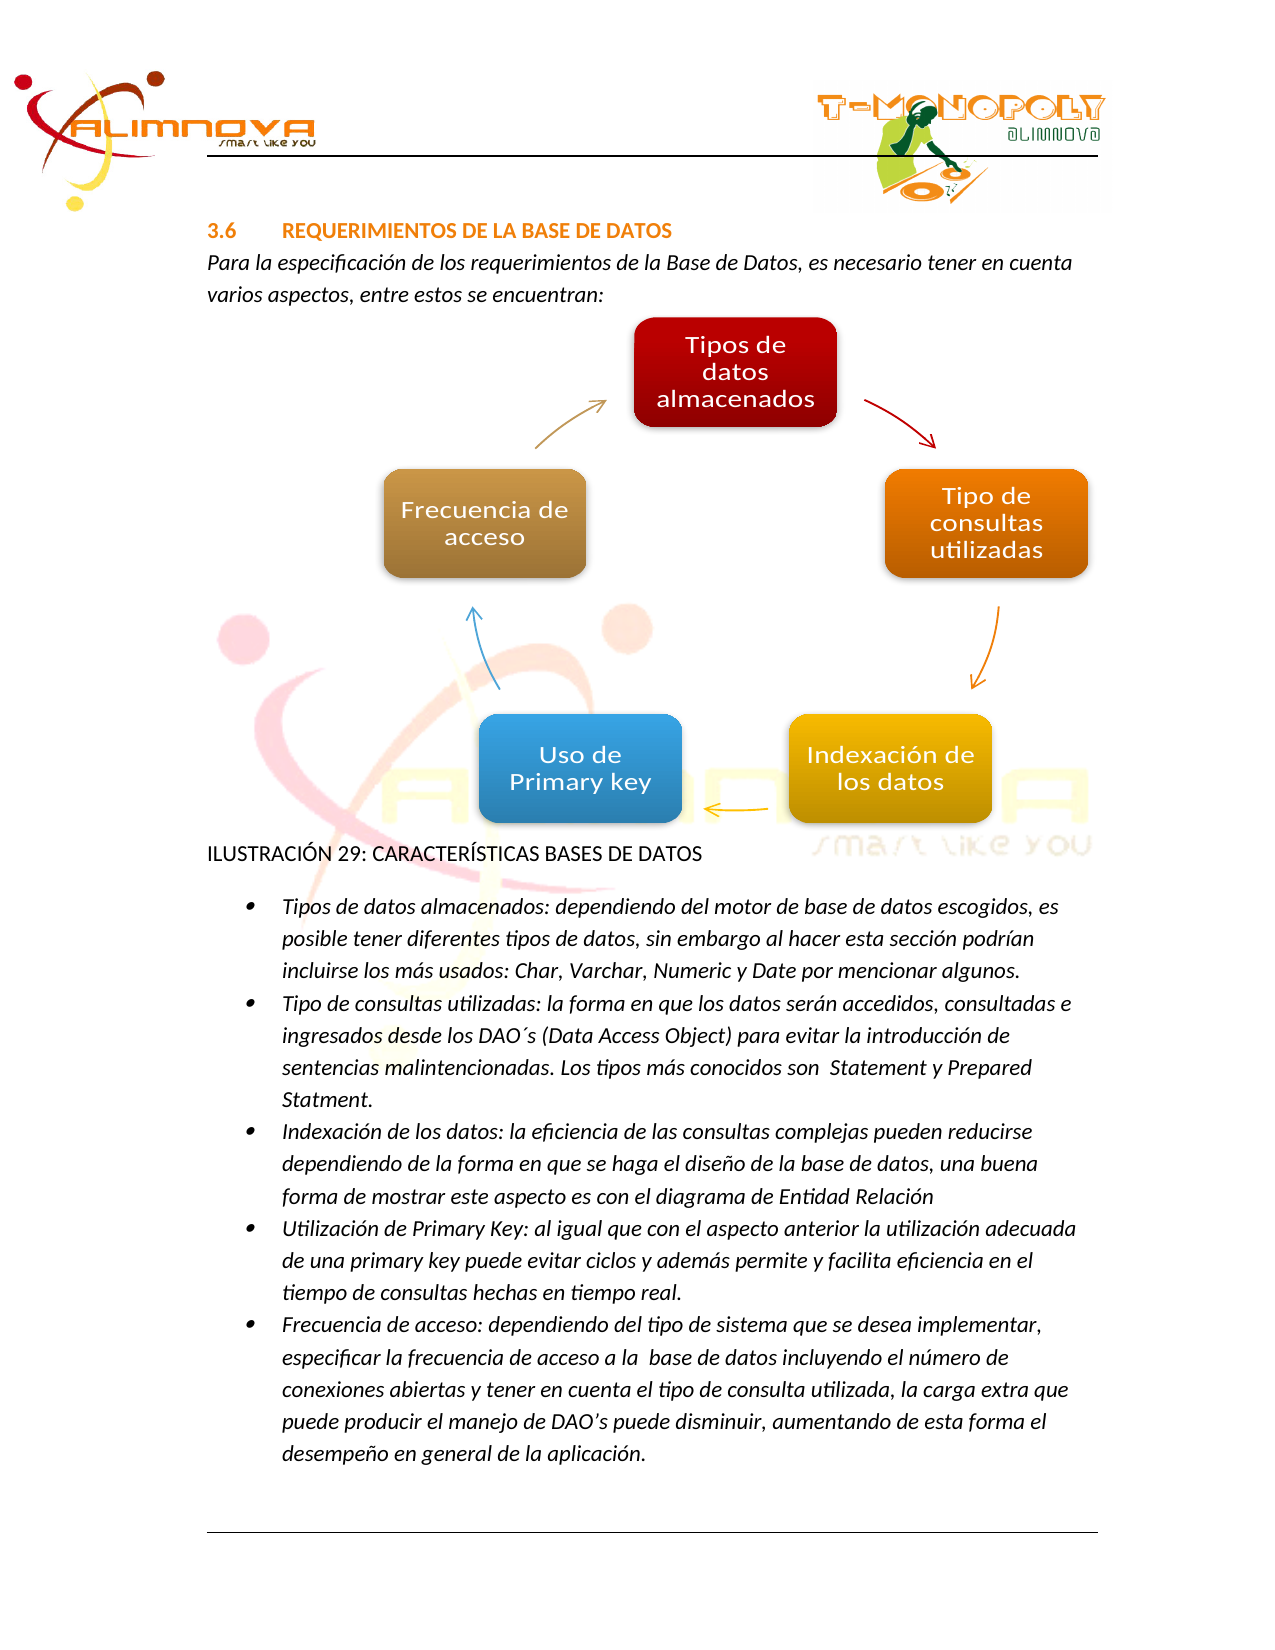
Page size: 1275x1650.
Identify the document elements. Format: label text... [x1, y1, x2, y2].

list Indexación de los datos: la eficiencia de las consultas complejas pueden reducirse dependiendo de la forma en que se haga el diseño de la base de datos, una buena forma de mostrar este aspecto es con el diagrama de Entidad Relación [244, 1117, 1098, 1210]
list Tipo de consultas utilizadas: la forma en que los datos serán accedidos, consultadas e ingresados desde los DAO´s (Data Access Object) para evitar la introducción de sentencias malintencionadas. Los tipos más conocidos son Statement y Prepared Statment. [244, 989, 1098, 1113]
list Utilización de Primary Key: al igual que con el aspecto anterior la utilización adecuada de una primary key puede evitar ciclos y además permite y facilita eficiencia en el tiempo de consultas hechas en tiempo real. [244, 1214, 1098, 1306]
list Tipos de datos almacenados: dependiendo del motor de base de datos escogidos, es posible tener diferentes tipos de datos, sin embargo al hacer esta sección podrían incluirse los más usados: Char, Varchar, Numeric y Date por mencionar algunos. [244, 892, 1098, 984]
picture [10, 69, 317, 213]
picture [812, 80, 1113, 213]
subtitle REQUERIMIENTOS DE LA BASE DE DATOS [207, 177, 1098, 244]
list Frecuencia de acceso: dependiendo del tipo de sistema que se desea implementar, especificar la frecuencia de acceso a la base de datos incluyendo el número de conexiones abiertas y tener en cuenta el tipo de consulta utilizada, la carga extra que puede producir el manejo de DAO’s puede disminuir, aumentando de esta forma el desempeño en general de la aplicación. [244, 1311, 1098, 1467]
text Para la especificación de los requerimientos de la Base de Datos, es necesario tener en cuenta varios aspectos, entre estos se encuentran: [207, 248, 1098, 308]
